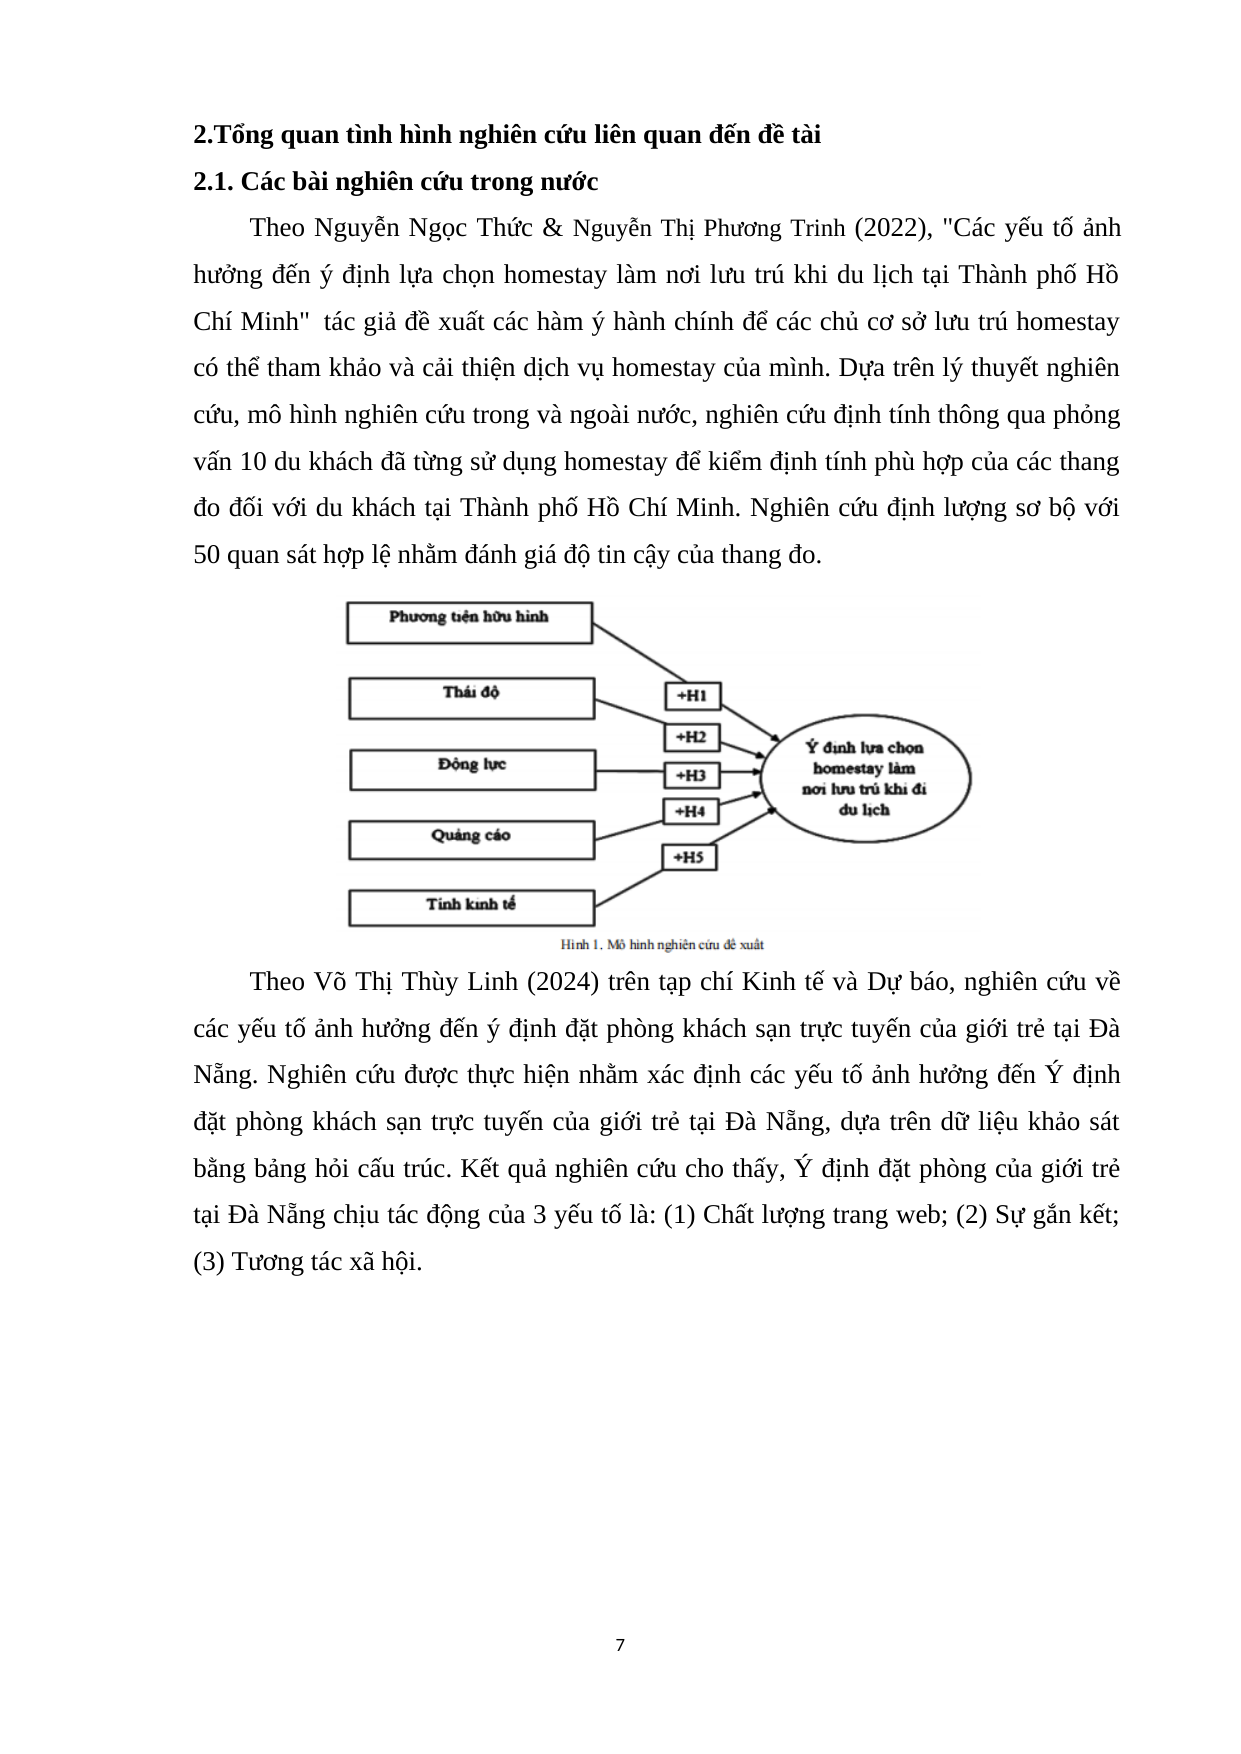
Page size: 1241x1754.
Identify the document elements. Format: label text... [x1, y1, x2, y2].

text Theo Nguyễn Ngọc Thức & Nguyễn Thị Phương Trinh (2022), "Các yếu tố ảnh hưởng đến ý định lựa chọn homestay làm nơi lưu trú khi du lịch tại Thành phố Hồ Chí Minh" tác giả đề xuất các hàm ý hành chính để các chủ cơ sở lưu trú homestay có thể tham khảo và cải thiện dịch vụ homestay của mình. Dựa trên lý thuyết nghiên cứu, mô hình nghiên cứu trong và ngoài nước, nghiên cứu định tính thông qua phỏng vấn 10 du khách đã từng sử dụng homestay để kiểm định tính phù hợp của các thang đo đối với du khách tại Thành phố Hồ Chí Minh. Nghiên cứu định lượng sơ bộ với 50 quan sát hợp lệ nhằm đánh giá độ tin cậy của thang đo. [193, 211, 1122, 569]
picture [328, 584, 988, 953]
text 2.1. Các bài nghiên cứu trong nước [193, 165, 1122, 196]
list 2.Tổng quan tình hình nghiên cứu liên quan đến đề tài [193, 118, 1122, 149]
text Theo Võ Thị Thùy Linh (2024) trên tạp chí Kinh tế và Dự báo, nghiên cứu về các yếu tố ảnh hưởng đến ý định đặt phòng khách sạn trực tuyến của giới trẻ tại Đà Nẵng. Nghiên cứu được thực hiện nhằm xác định các yếu tố ảnh hưởng đến Ý định đặt phòng khách sạn trực tuyến của giới trẻ tại Đà Nẵng, dựa trên dữ liệu khảo sát bằng bảng hỏi cấu trúc. Kết quả nghiên cứu cho thấy, Ý định đặt phòng của giới trẻ tại Đà Nẵng chịu tác động của 3 yếu tố là: (1) Chất lượng trang web; (2) Sự gắn kết; (3) Tương tác xã hội. [193, 965, 1122, 1276]
